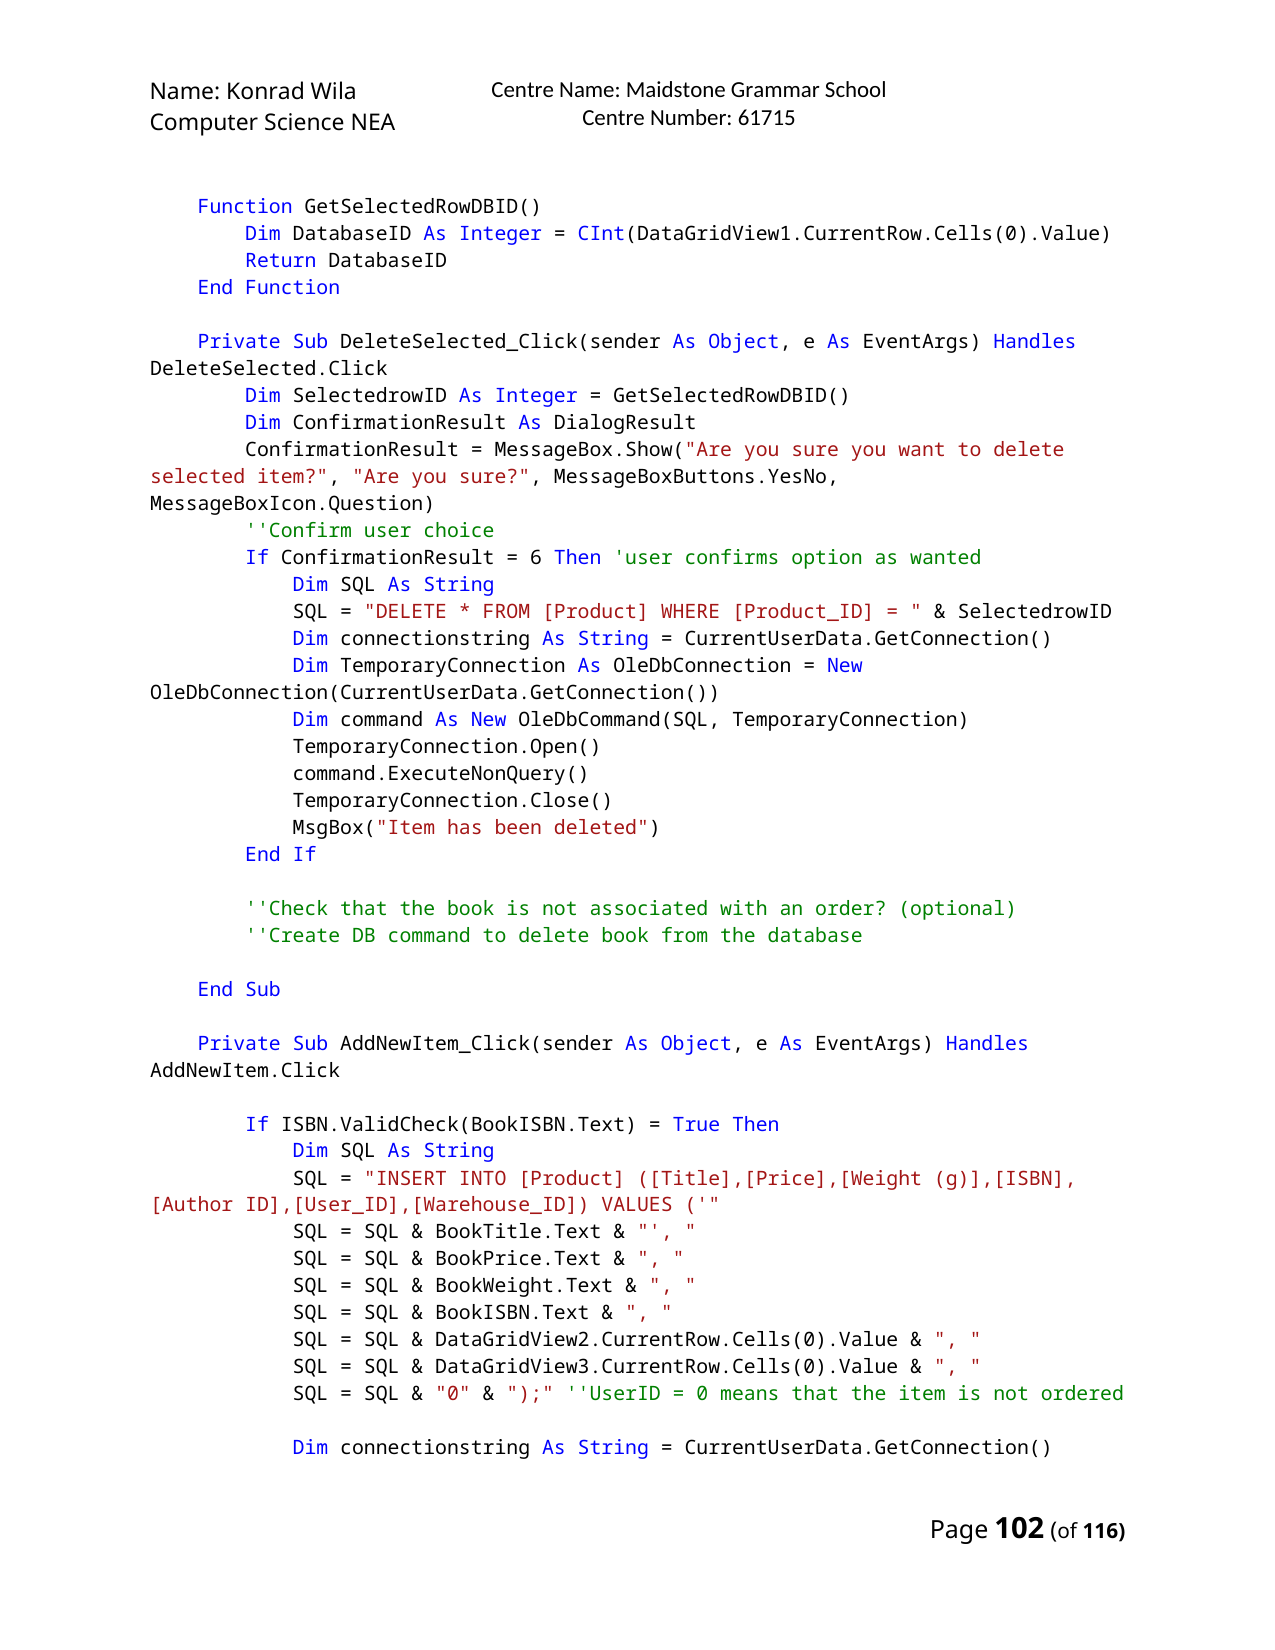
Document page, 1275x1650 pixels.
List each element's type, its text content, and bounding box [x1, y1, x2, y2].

text command.ExecuteNonQuery() [150, 759, 1125, 786]
text SQL = SQL & "0" & ");" ''UserID = 0 means that the item is not ordered [150, 1379, 1125, 1407]
text Dim TemporaryConnection As OleDbConnection = New OleDbConnection(CurrentUserData.GetConnection()) [150, 651, 1125, 705]
text TemporaryConnection.Close() [150, 786, 1125, 813]
text If ISBN.ValidCheck(BookISBN.Text) = True Then [150, 1110, 1125, 1137]
text Dim SelectedrowID As Integer = GetSelectedRowDBID() [150, 381, 1125, 408]
text SQL = SQL & BookWeight.Text & ", " [150, 1272, 1125, 1299]
text SQL = SQL & BookPrice.Text & ", " [150, 1245, 1125, 1272]
text ''Check that the book is not associated with an order? (optional) [150, 894, 1125, 921]
text ConfirmationResult = MessageBox.Show("Are you sure you want to delete selected item?", "Are you sure?", MessageBoxButtons.YesNo, MessageBoxIcon.Question) [150, 435, 1125, 516]
text SQL = SQL & BookTitle.Text & "', " [150, 1218, 1125, 1245]
text SQL = SQL & BookISBN.Text & ", " [150, 1299, 1125, 1326]
text TemporaryConnection.Open() [150, 732, 1125, 759]
text End Sub [150, 975, 1125, 1002]
text Dim SQL As String [150, 1137, 1125, 1164]
text Return DatabaseID [150, 246, 1125, 273]
text MsgBox("Item has been deleted") [150, 813, 1125, 840]
text Dim ConfirmationResult As DialogResult [150, 408, 1125, 435]
text Private Sub DeleteSelected_Click(sender As Object, e As EventArgs) Handles DeleteSelected.Click [150, 327, 1125, 381]
text End If [150, 840, 1125, 867]
text SQL = "DELETE * FROM [Product] WHERE [Product_ID] = " & SelectedrowID [150, 597, 1125, 624]
text Dim connectionstring As String = CurrentUserData.GetConnection() [150, 624, 1125, 651]
text If ConfirmationResult = 6 Then 'user confirms option as wanted [150, 543, 1125, 570]
text SQL = "INSERT INTO [Product] ([Title],[Price],[Weight (g)],[ISBN],[Author ID],[User_ID],[Warehouse_ID]) VALUES ('" [150, 1164, 1125, 1218]
text ''Create DB command to delete book from the database [150, 921, 1125, 948]
text ''Confirm user choice [150, 516, 1125, 543]
text SQL = SQL & DataGridView2.CurrentRow.Cells(0).Value & ", " [150, 1326, 1125, 1353]
text Dim DatabaseID As Integer = CInt(DataGridView1.CurrentRow.Cells(0).Value) [150, 219, 1125, 246]
text SQL = SQL & DataGridView3.CurrentRow.Cells(0).Value & ", " [150, 1353, 1125, 1379]
text End Function [150, 273, 1125, 300]
text Private Sub AddNewItem_Click(sender As Object, e As EventArgs) Handles AddNewItem.Click [150, 1029, 1125, 1083]
text Dim command As New OleDbCommand(SQL, TemporaryConnection) [150, 705, 1125, 732]
text Dim connectionstring As String = CurrentUserData.GetConnection() [150, 1433, 1125, 1461]
text Function GetSelectedRowDBID() [150, 192, 1125, 219]
text Dim SQL As String [150, 570, 1125, 597]
